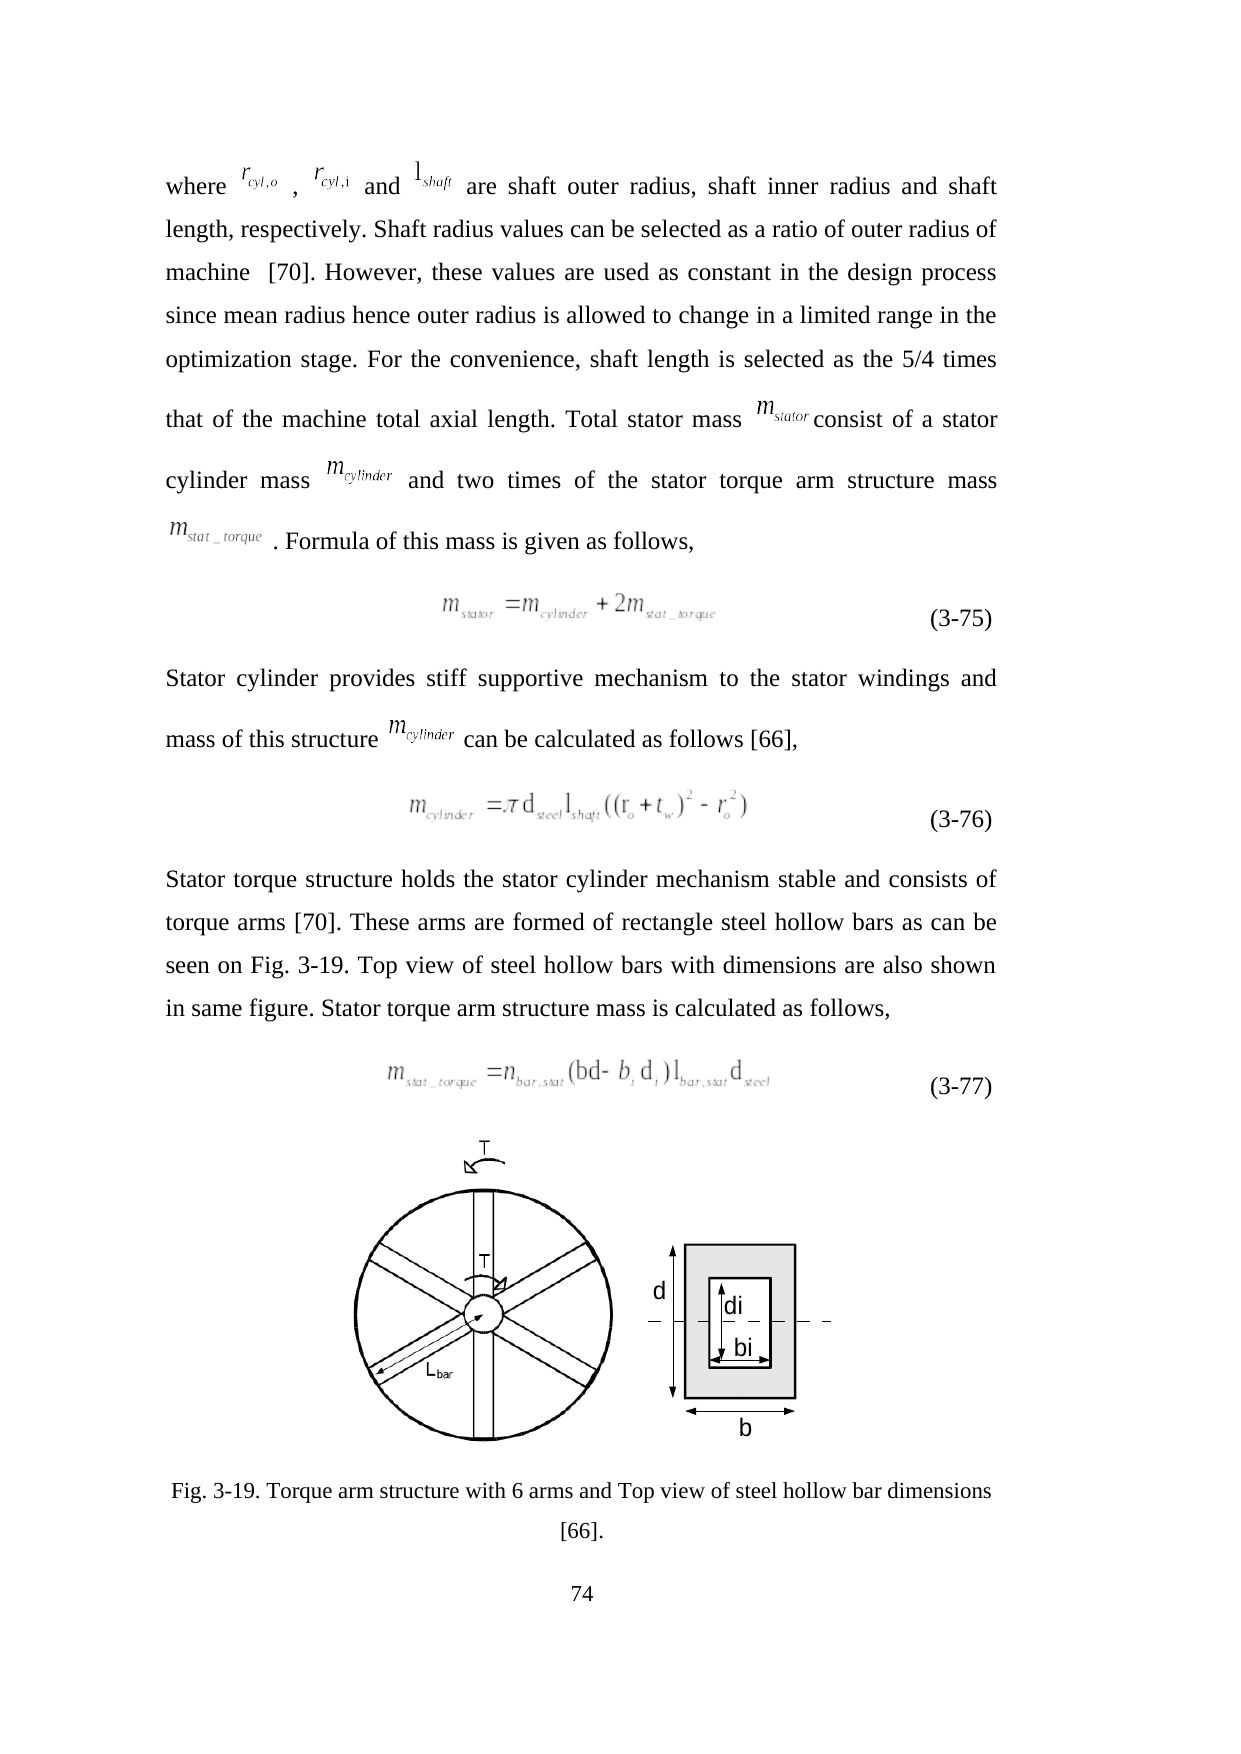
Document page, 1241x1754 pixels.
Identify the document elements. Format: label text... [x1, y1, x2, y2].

text (3-76) [165, 784, 998, 833]
text Stator torque structure holds the stator cylinder mechanism stable and consists of torque arms [70]. These arms are formed of rectangle steel hollow bars as can be seen on Fig. 3-19. Top view of steel hollow bars with dimensions are also shown in same figure. Stator torque arm structure mass is calculated as follows, [165, 864, 998, 1022]
picture [328, 1130, 641, 1447]
text Stator cylinder provides stiff supportive mechanism to the stator windings and mass of this structure can be calculated as follows [66], [165, 663, 998, 753]
list Fig. 3-19. Torque arm structure with 6 arms and Top view of steel hollow bar dimensions [66]. [165, 1477, 998, 1543]
text where , and are shaft outer radius, shaft inner radius and shaft length, respectively. Shaft radius values can be selected as a ratio of outer radius of machine [70]. However, these values are used as constant in the design process since mean radius hence outer radius is allowed to change in a limited range in the optimization stage. For the convenience, shaft length is selected as the 5/4 times that of the machine total axial length. Total stator mass consist of a stator cylinder mass and two times of the stator torque arm structure mass . Formula of this mass is given as follows, [165, 153, 998, 554]
text (3-75) [165, 586, 998, 632]
text (3-77) [165, 1053, 998, 1100]
